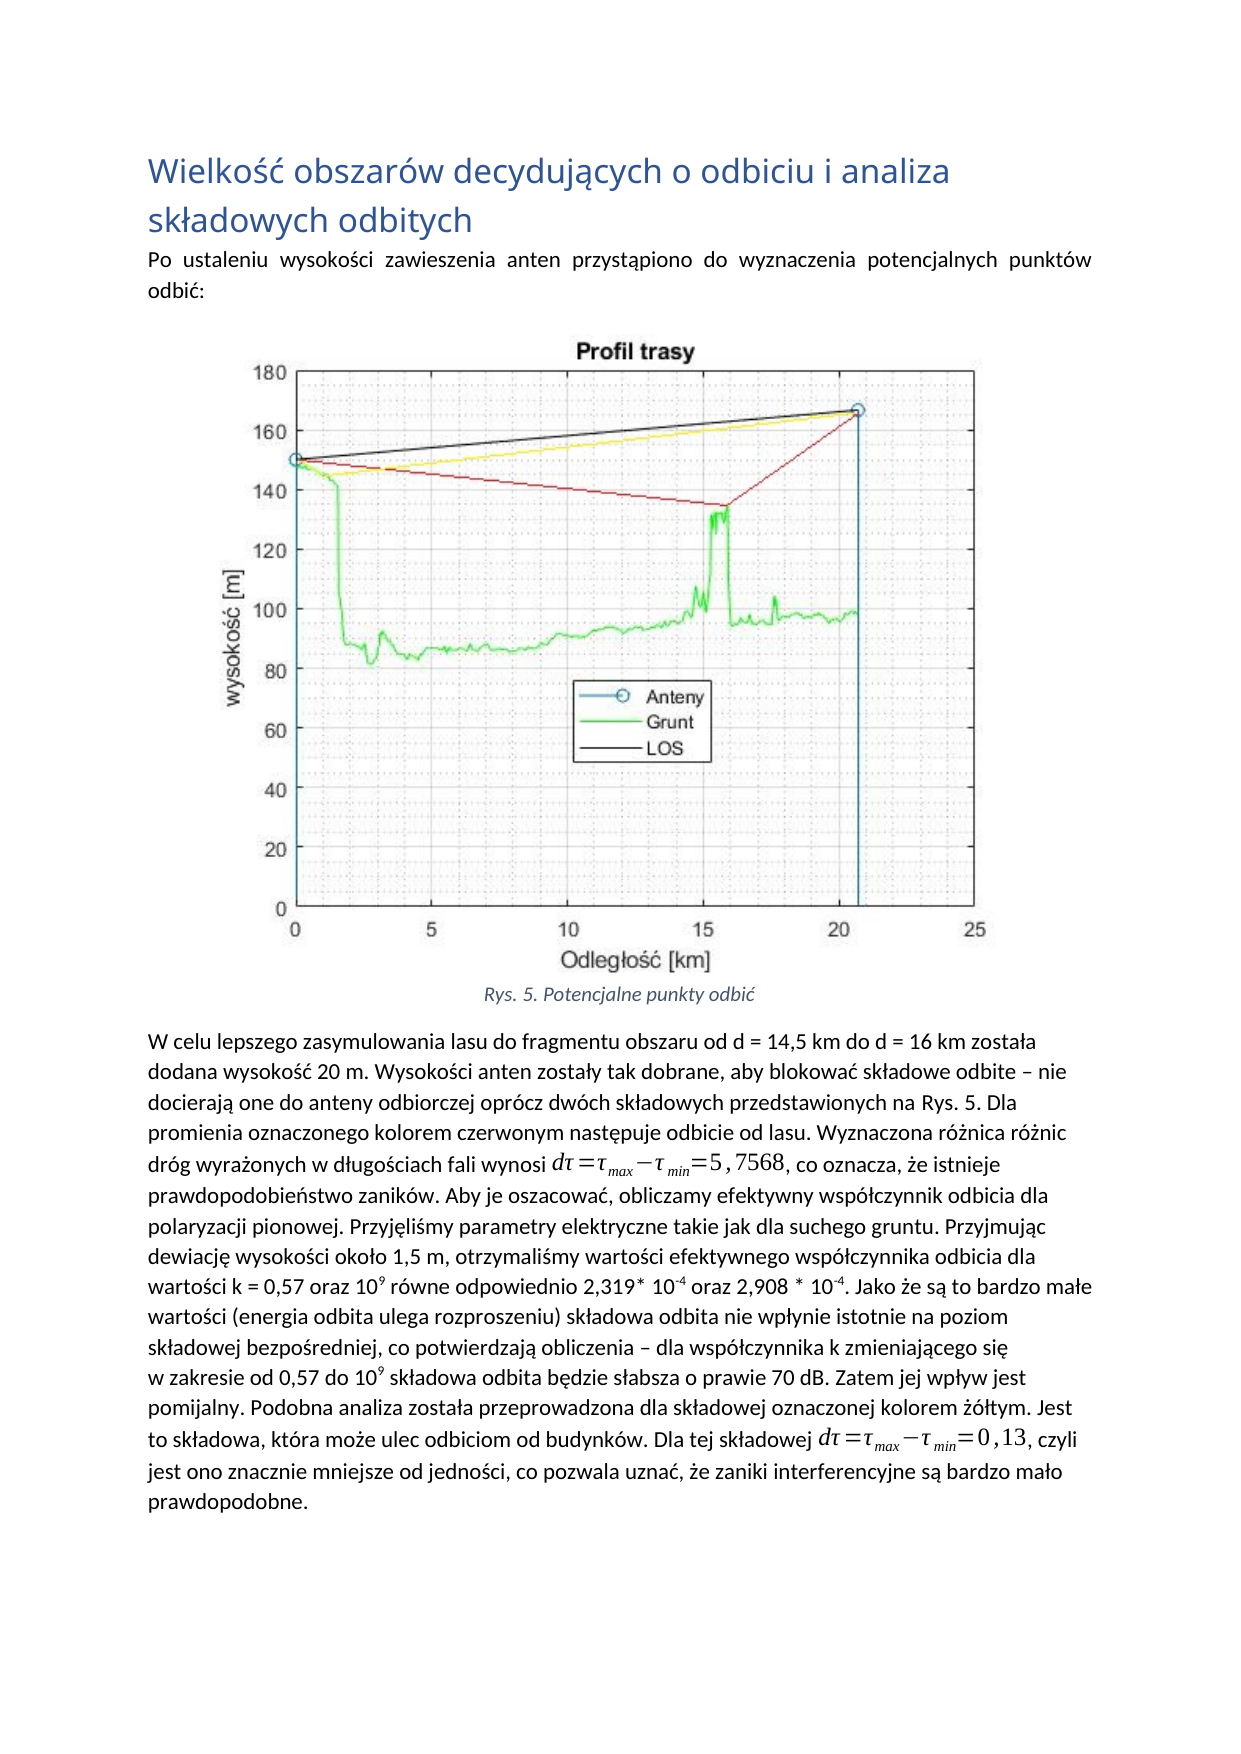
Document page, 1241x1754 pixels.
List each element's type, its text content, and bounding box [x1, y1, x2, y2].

text W celu lepszego zasymulowania lasu do fragmentu obszaru od d = 14,5 km do d = 16 km została dodana wysokość 20 m. Wysokości anten zostały tak dobrane, aby blokować składowe odbite – nie docierają one do anteny odbiorczej oprócz dwóch składowych przedstawionych na rys. 5. Dla promienia oznaczonego kolorem czerwonym następuje odbicie od lasu. Wyznaczona różnica różnic dróg wyrażonych w długościach fali wynosi , co oznacza, że istnieje prawdopodobieństwo zaników. Aby je oszacować, obliczamy efektywny współczynnik odbicia dla polaryzacji pionowej. Przyjęliśmy parametry elektryczne takie jak dla suchego gruntu. Przyjmując dewiację wysokości około 1,5 m, otrzymaliśmy wartości efektywnego współczynnika odbicia dla wartości k = 0,57 oraz 109 równe odpowiednio 2,319* 10-4 oraz 2,908 * 10-4. Jako że są to bardzo małe wartości (energia odbita ulega rozproszeniu) składowa odbita nie wpłynie istotnie na poziom składowej bezpośredniej, co potwierdzają obliczenia – dla współczynnika k zmieniającego się w zakresie od 0,57 do 109 składowa odbita będzie słabsza o prawie 70 dB. Zatem jej wpływ jest pomijalny. Podobna analiza została przeprowadzona dla składowej oznaczonej kolorem żółtym. Jest to składowa, która może ulec odbiciom od budynków. Dla tej składowej , czyli jest ono znacznie mniejsze od jedności, co pozwala uznać, że zaniki interferencyjne są bardzo mało prawdopodobne. [148, 1027, 1093, 1515]
text Po ustaleniu wysokości zawieszenia anten przystąpiono do wyznaczenia potencjalnych punktów odbić: [148, 246, 1093, 304]
picture [182, 322, 1058, 979]
text Rys. . Potencjalne punkty odbić [148, 981, 1093, 1006]
subtitle Wielkość obszarów decydujących o odbiciu i analiza składowych odbitych [148, 148, 1093, 242]
